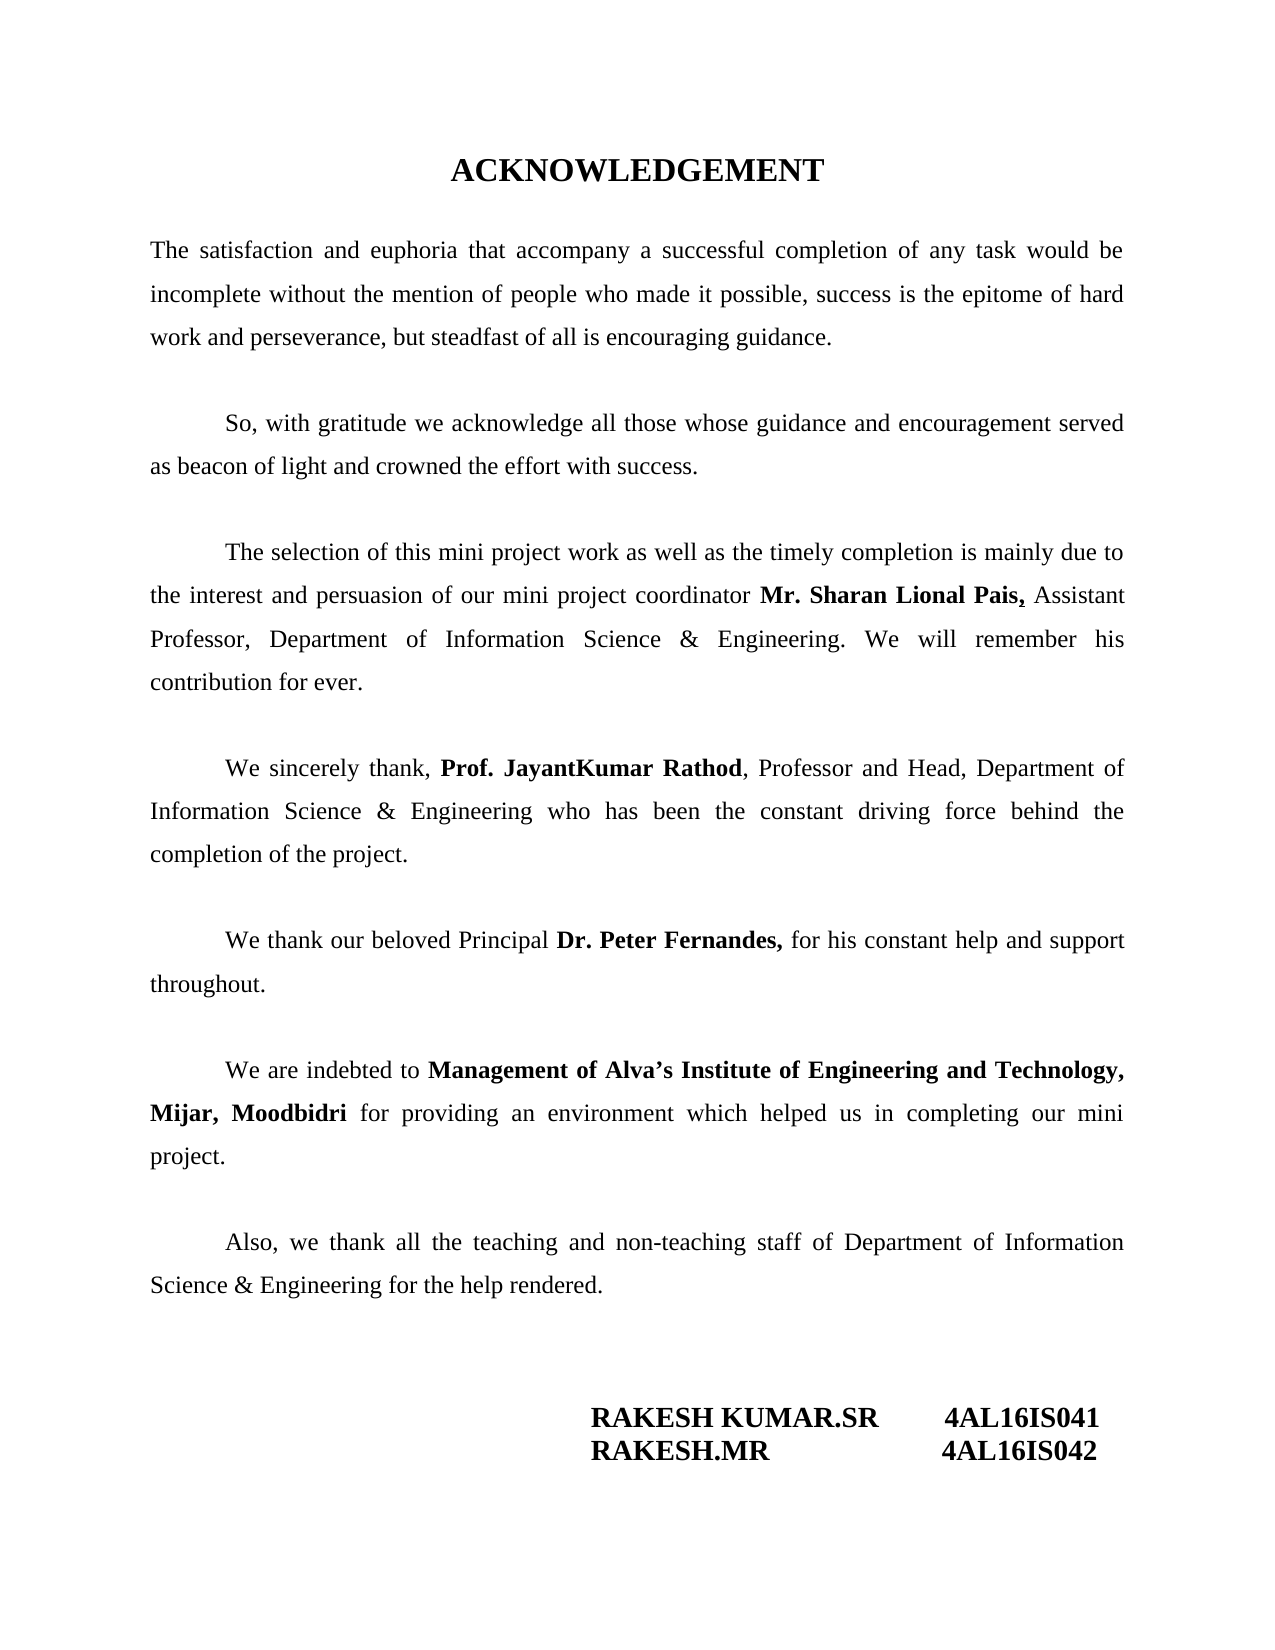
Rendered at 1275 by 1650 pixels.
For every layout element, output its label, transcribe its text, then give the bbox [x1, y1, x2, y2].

text We sincerely thank, Prof. JayantKumar Rathod, Professor and Head, Department of Information Science & Engineering who has been the constant driving force behind the completion of the project. [75, 753, 1125, 868]
subtitle ACKNOWLEDGEMENT [150, 150, 1125, 188]
text RAKESH.MR 4AL16IS042 [150, 1433, 1125, 1467]
text The selection of this mini project work as well as the timely completion is mainly due to the interest and persuasion of our mini project coordinator Mr. Sharan Lional Pais, Assistant Professor, Department of Information Science & Engineering. We will remember his contribution for ever. [150, 537, 1125, 696]
text So, with gratitude we acknowledge all those whose guidance and encouragement served as beacon of light and crowned the effort with success. [150, 408, 1125, 480]
text RAKESH KUMAR.SR 4AL16IS041 [150, 1400, 1125, 1433]
text We are indebted to Management of Alva’s Institute of Engineering and Technology, Mijar, Moodbidri for providing an environment which helped us in completing our mini project. [150, 1055, 1125, 1170]
text The satisfaction and euphoria that accompany a successful completion of any task would be incomplete without the mention of people who made it possible, success is the epitome of hard work and perseverance, but steadfast of all is encouraging guidance. [150, 236, 1125, 351]
text Also, we thank all the teaching and non-teaching staff of Department of Information Science & Engineering for the help rendered. [150, 1227, 1125, 1299]
text We thank our beloved Principal Dr. Peter Fernandes, for his constant help and support throughout. [150, 926, 1125, 997]
